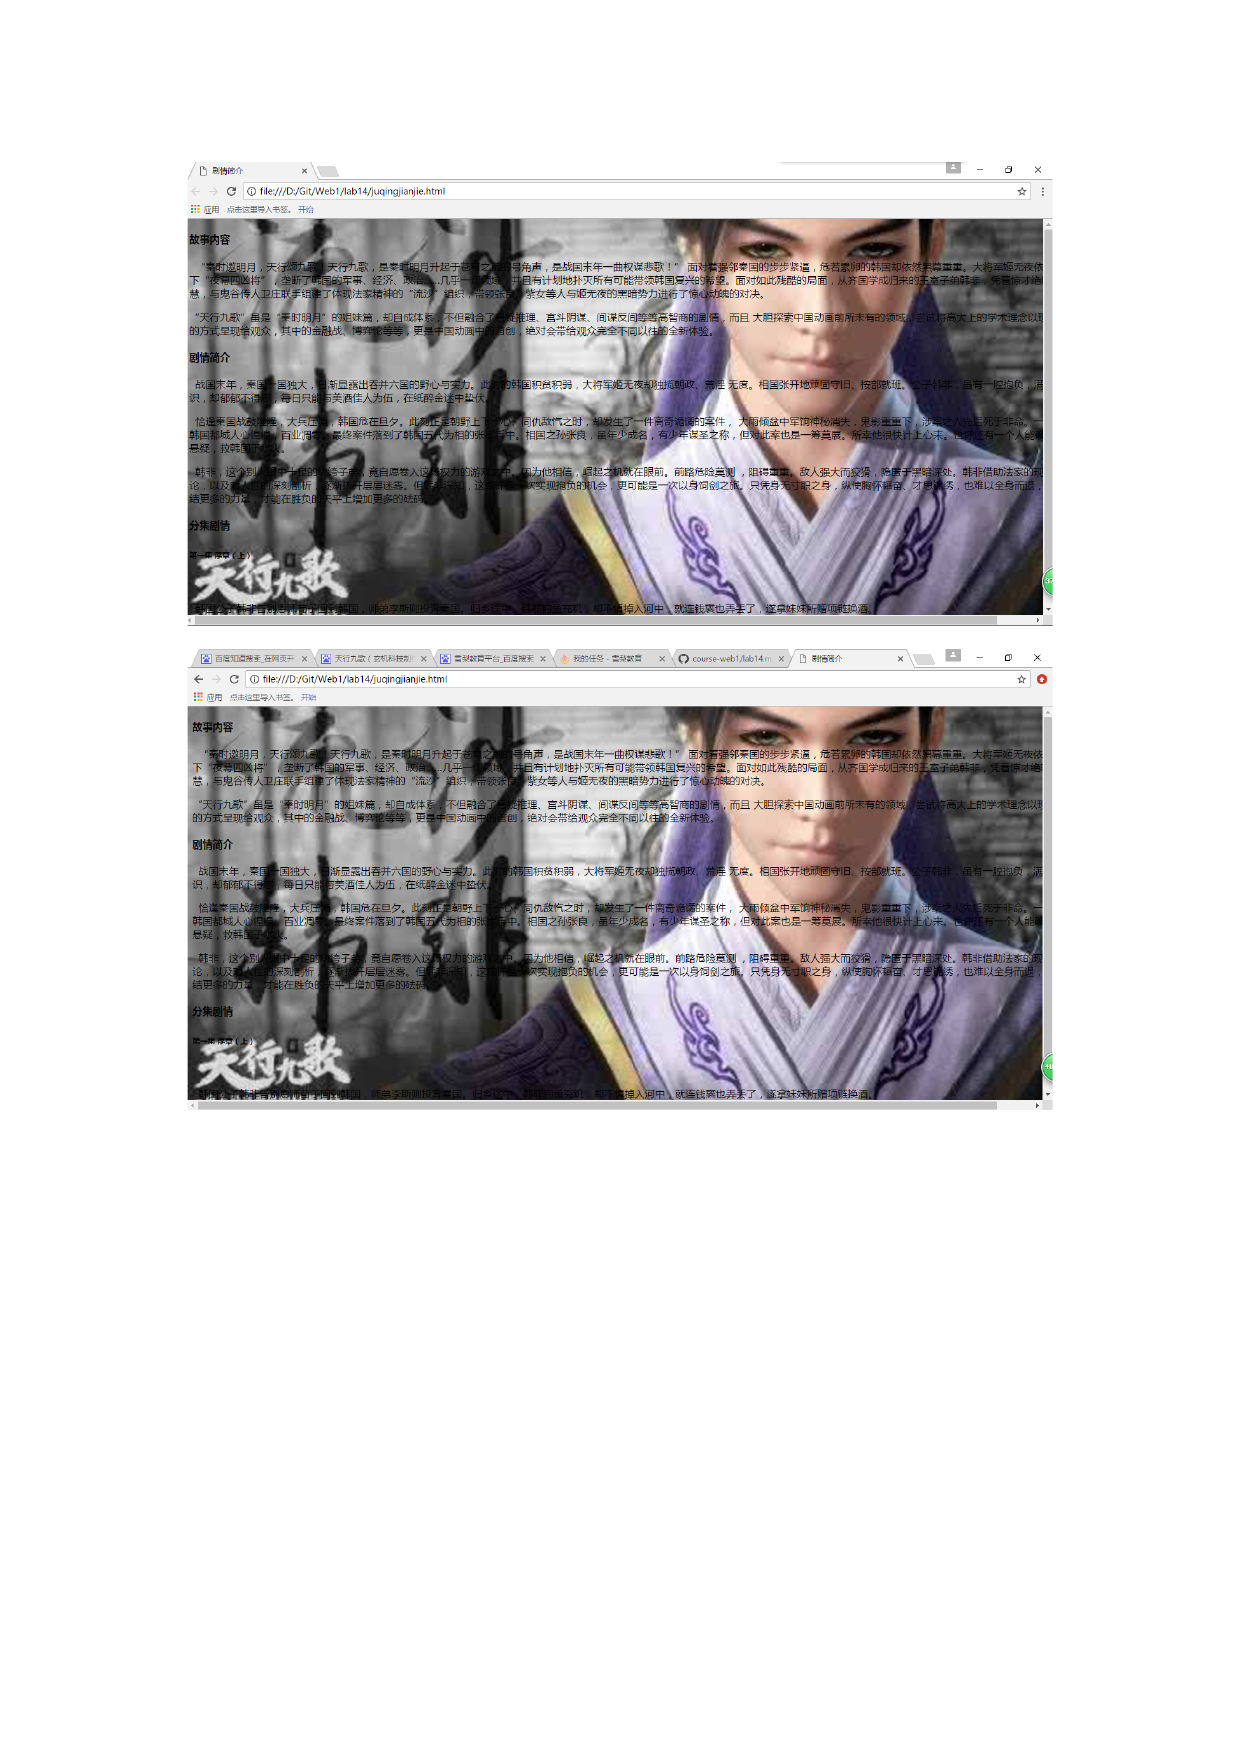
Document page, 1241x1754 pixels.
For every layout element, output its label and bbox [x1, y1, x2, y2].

picture [187, 649, 1053, 1110]
picture [187, 162, 1053, 626]
